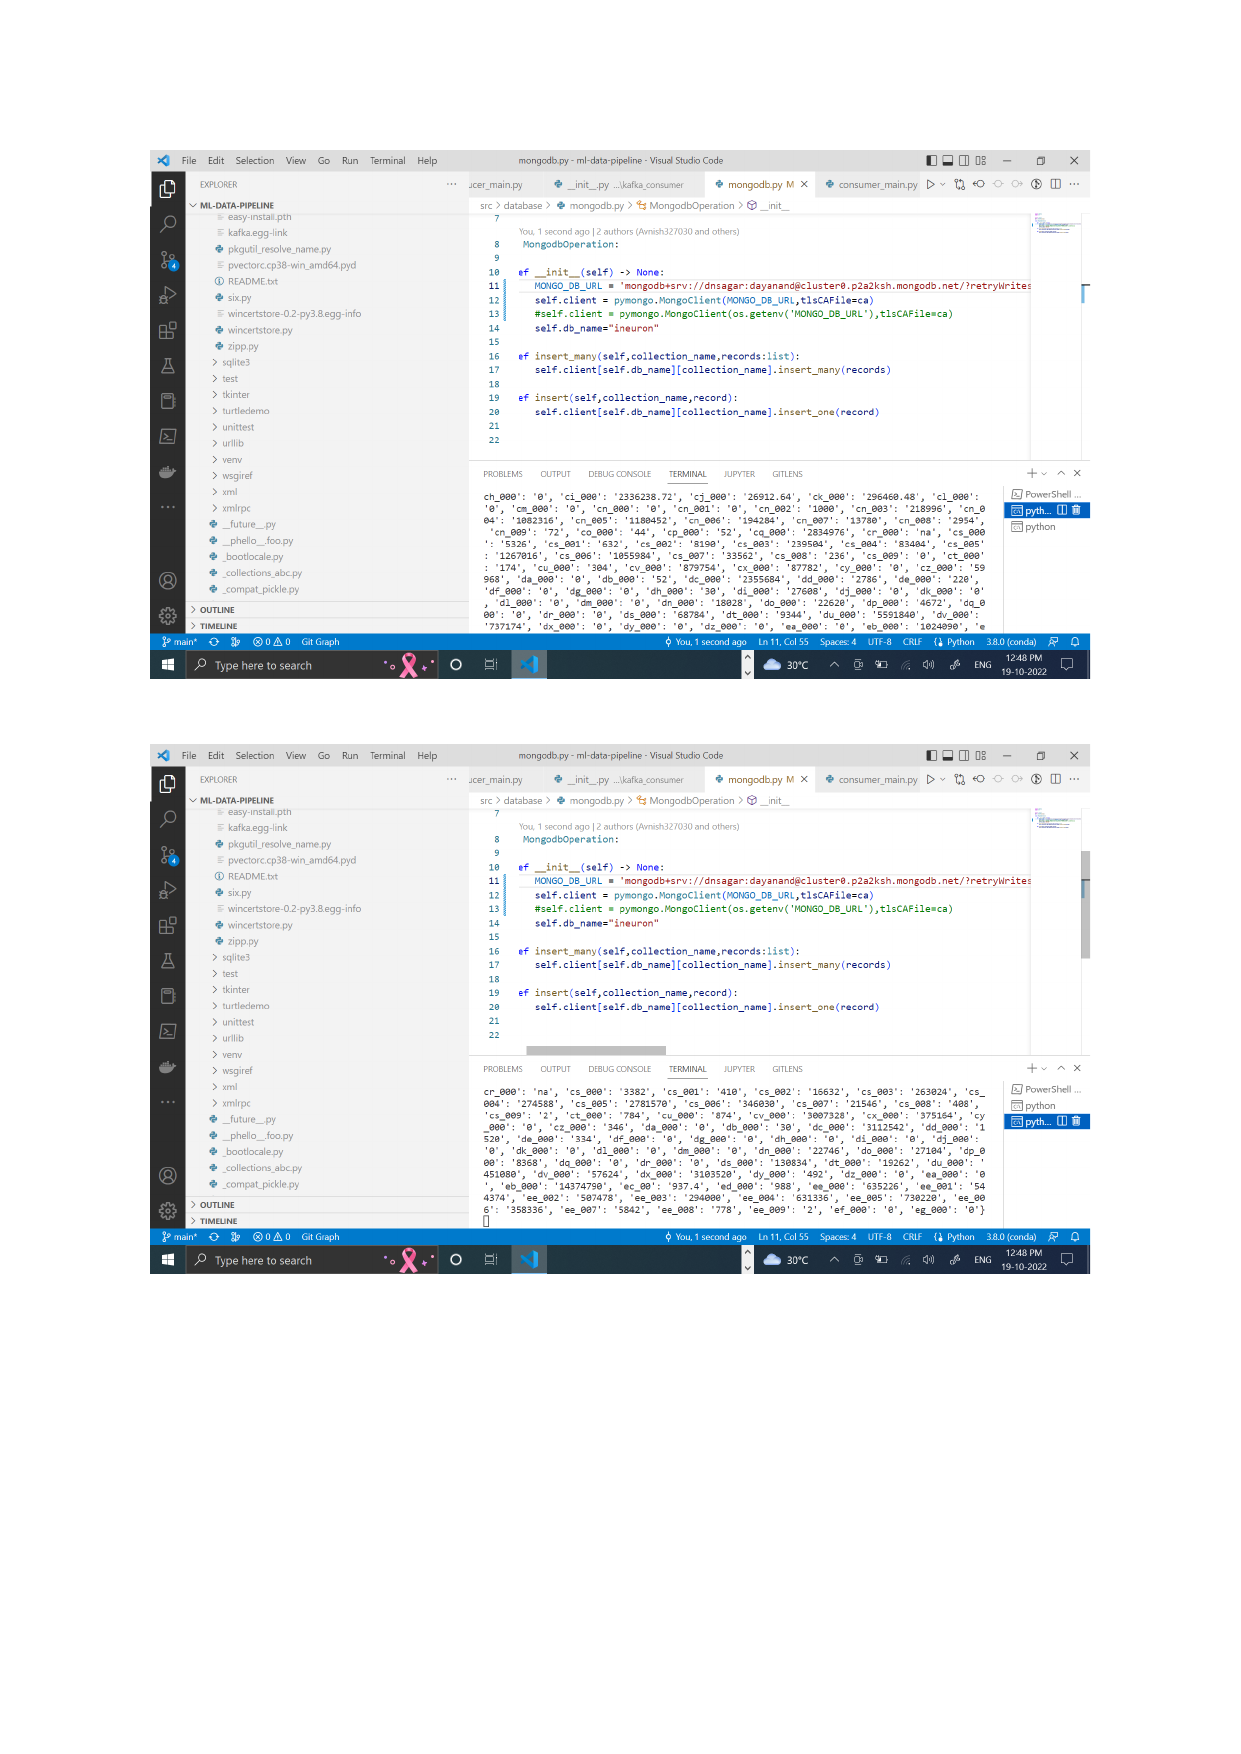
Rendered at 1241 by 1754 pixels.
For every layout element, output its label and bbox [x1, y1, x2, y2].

picture [150, 744, 1091, 1274]
picture [150, 150, 1091, 679]
